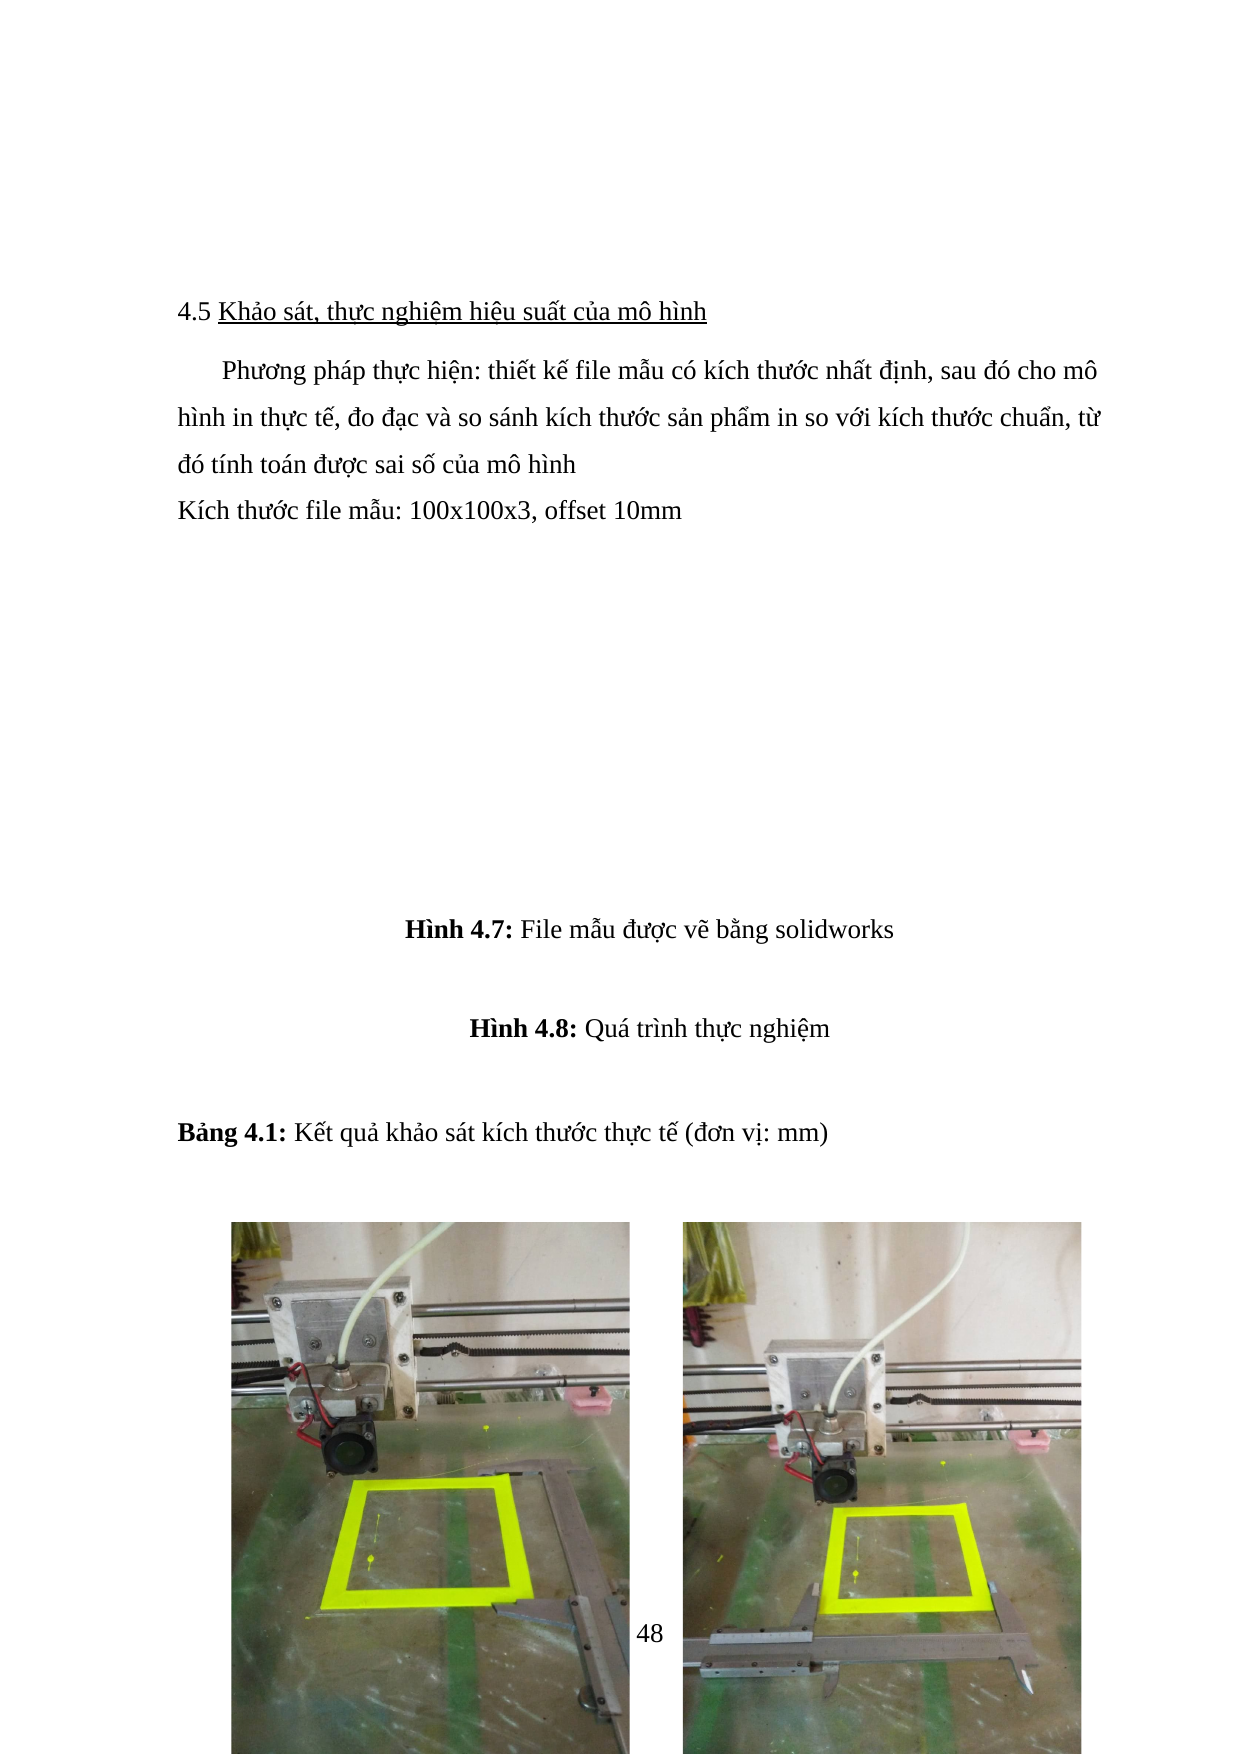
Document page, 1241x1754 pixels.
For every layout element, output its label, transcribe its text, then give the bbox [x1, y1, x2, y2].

text Kích thước file mẫu: 100x100x3, offset 10mm [177, 494, 1122, 526]
picture [682, 1222, 1082, 1754]
text Phương pháp thực hiện: thiết kế file mẫu có kích thước nhất định, sau đó cho mô hình in thực tế, đo đạc và so sánh kích thước sản phẩm in so với kích thước chuẩn, từ đó tính toán được sai số của mô hình [177, 354, 1122, 479]
picture [231, 1222, 630, 1754]
subtitle 4.5 Khảo sát, thực nghiệm hiệu suất của mô hình [177, 295, 1122, 326]
